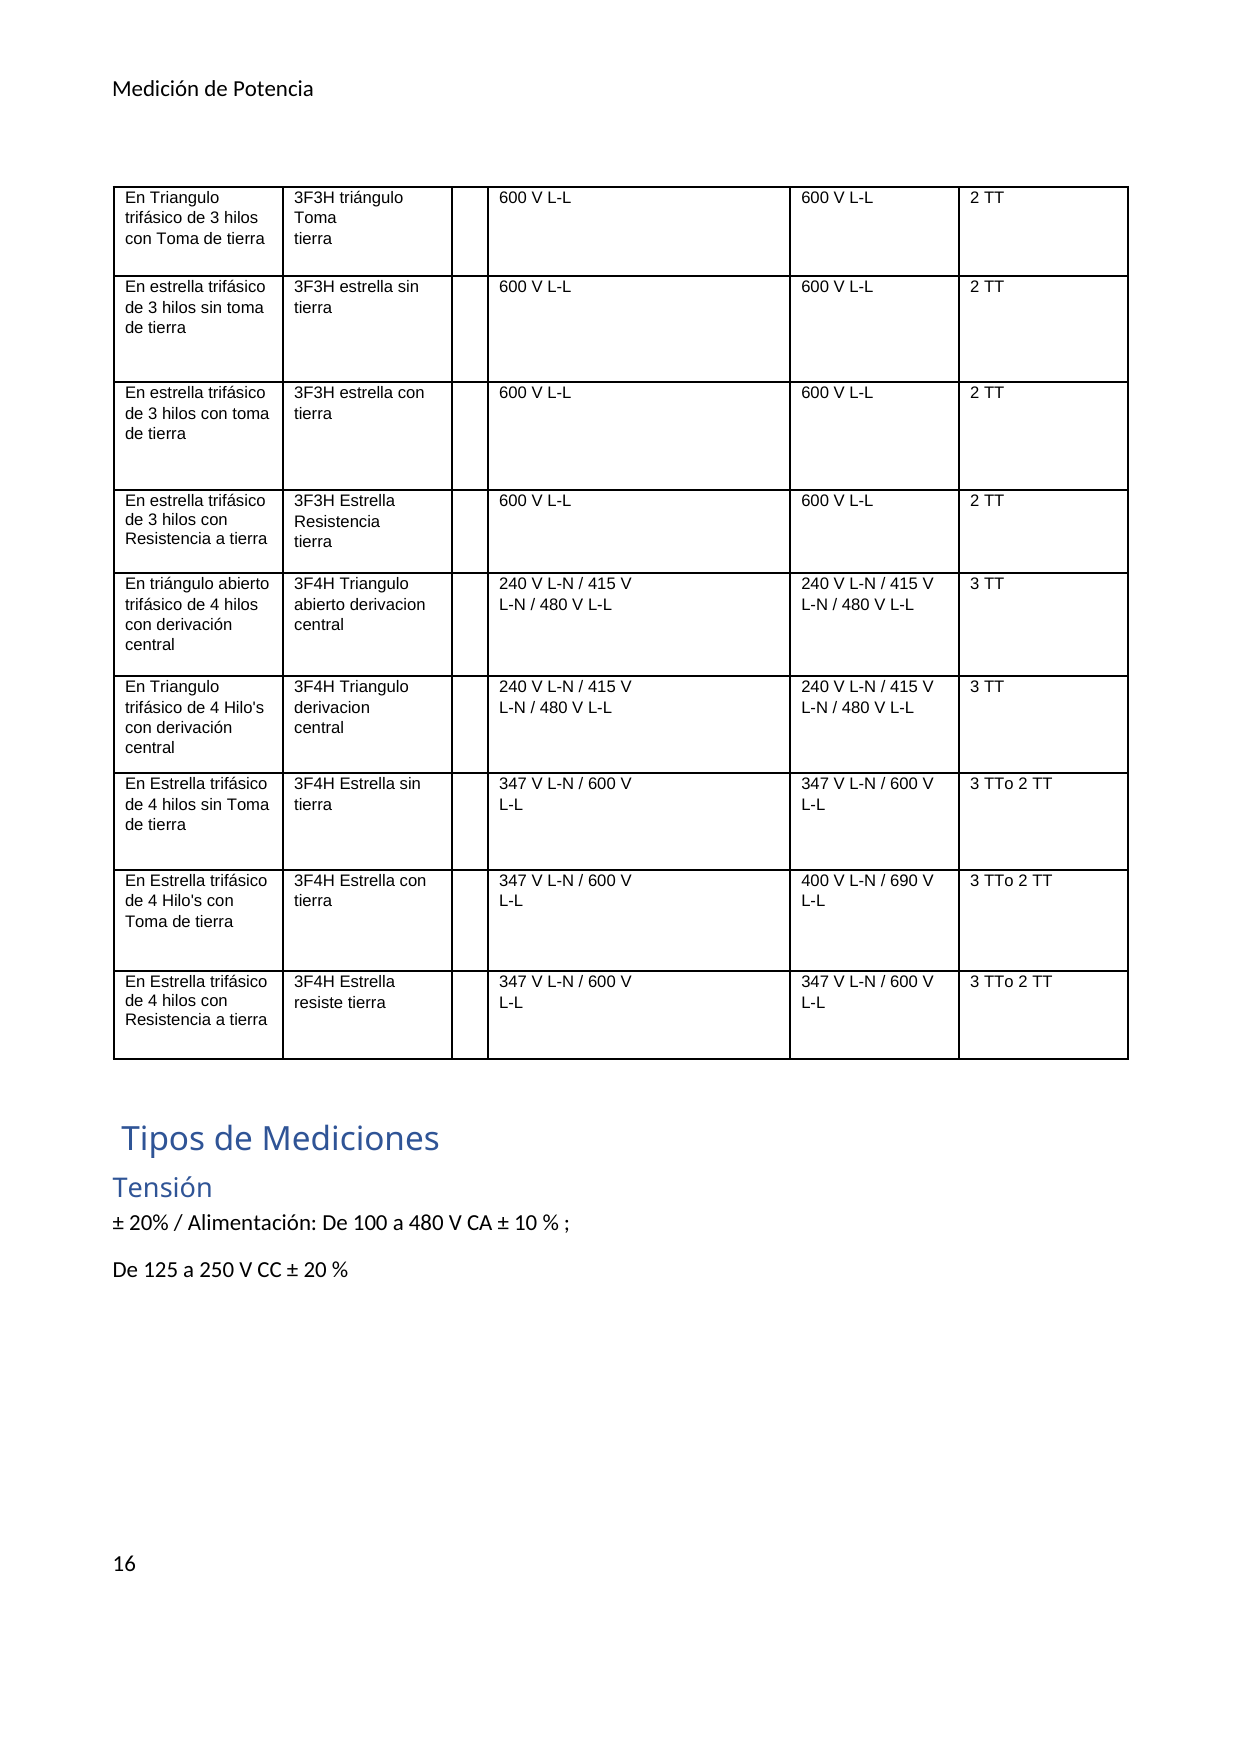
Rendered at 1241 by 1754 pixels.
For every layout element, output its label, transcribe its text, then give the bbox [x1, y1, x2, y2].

table_cell En estrella trifásico de 3 hilos sin toma de tierra [115, 277, 282, 381]
table_cell En estrella trifásico de 3 hilos con Resistencia a tierra [115, 491, 282, 572]
table_cell 3 TTo 2 TT [960, 972, 1127, 1058]
table_cell 347 V L-N / 600 V L-L [489, 972, 789, 1058]
table_cell 3F4H Estrella sin tierra [284, 774, 451, 869]
table_cell 240 V L-N / 415 V L-N / 480 V L-L [489, 574, 789, 675]
table_cell 3 TTo 2 TT [960, 774, 1127, 869]
table_cell En Estrella trifásico de 4 hilos sin Toma de tierra [115, 774, 282, 869]
table_cell 600 V L-L [489, 491, 789, 572]
table_header [453, 188, 487, 275]
subtitle Tipos de Mediciones [112, 1115, 1128, 1160]
text De 125 a 250 V CC ± 20 % [112, 1255, 1128, 1283]
table_cell 600 V L-L [489, 277, 789, 381]
table_header 2 TT [960, 188, 1127, 275]
table_cell 347 V L-N / 600 V L-L [791, 774, 958, 869]
table_header 600 V L-L [791, 188, 958, 275]
table_header En Triangulo trifásico de 3 hilos con Toma de tierra [115, 188, 282, 275]
table_cell 240 V L-N / 415 V L-N / 480 V L-L [489, 677, 789, 772]
table_header 3F3H triángulo Toma tierra [284, 188, 451, 275]
table_cell 600 V L-L [791, 277, 958, 381]
table_cell En Triangulo trifásico de 4 Hilo's con derivación central [115, 677, 282, 772]
table_cell 240 V L-N / 415 V L-N / 480 V L-L [791, 677, 958, 772]
table_cell 3F3H estrella sin tierra [284, 277, 451, 381]
table_cell 347 V L-N / 600 V L-L [489, 774, 789, 869]
table_cell 3 TT [960, 677, 1127, 772]
table_cell 3F4H Triangulo derivacion central [284, 677, 451, 772]
subtitle Tensión [112, 1168, 1128, 1205]
table_cell 3 TTo 2 TT [960, 871, 1127, 970]
text ± 20% / Alimentación: De 100 a 480 V CA ± 10 % ; [112, 1208, 1128, 1236]
table_cell [453, 677, 487, 772]
table_cell [453, 774, 487, 869]
table_cell 2 TT [960, 277, 1127, 381]
table_cell 2 TT [960, 383, 1127, 489]
table_cell En triángulo abierto trifásico de 4 hilos con derivación central [115, 574, 282, 675]
table_cell En Estrella trifásico de 4 Hilo's con Toma de tierra [115, 871, 282, 970]
table_cell [453, 972, 487, 1058]
table_cell 400 V L-N / 690 V L-L [791, 871, 958, 970]
table_cell 600 V L-L [791, 491, 958, 572]
table_cell [453, 574, 487, 675]
table_cell 2 TT [960, 491, 1127, 572]
table_cell En estrella trifásico de 3 hilos con toma de tierra [115, 383, 282, 489]
table_cell 3F4H Estrella resiste tierra [284, 972, 451, 1058]
table_cell [453, 871, 487, 970]
table_cell 600 V L-L [791, 383, 958, 489]
table_header 600 V L-L [489, 188, 789, 275]
table_cell 3 TT [960, 574, 1127, 675]
table_cell 600 V L-L [489, 383, 789, 489]
table_cell [453, 383, 487, 489]
table_cell 3F4H Estrella con tierra [284, 871, 451, 970]
table_cell 240 V L-N / 415 V L-N / 480 V L-L [791, 574, 958, 675]
table_cell 347 V L-N / 600 V L-L [489, 871, 789, 970]
table_cell [453, 277, 487, 381]
table_cell En Estrella trifásico de 4 hilos con Resistencia a tierra [115, 972, 282, 1058]
table_cell 347 V L-N / 600 V L-L [791, 972, 958, 1058]
table_cell 3F4H Triangulo abierto derivacion central [284, 574, 451, 675]
table_cell [453, 491, 487, 572]
table_cell 3F3H estrella con tierra [284, 383, 451, 489]
table_cell 3F3H Estrella Resistencia tierra [284, 491, 451, 572]
